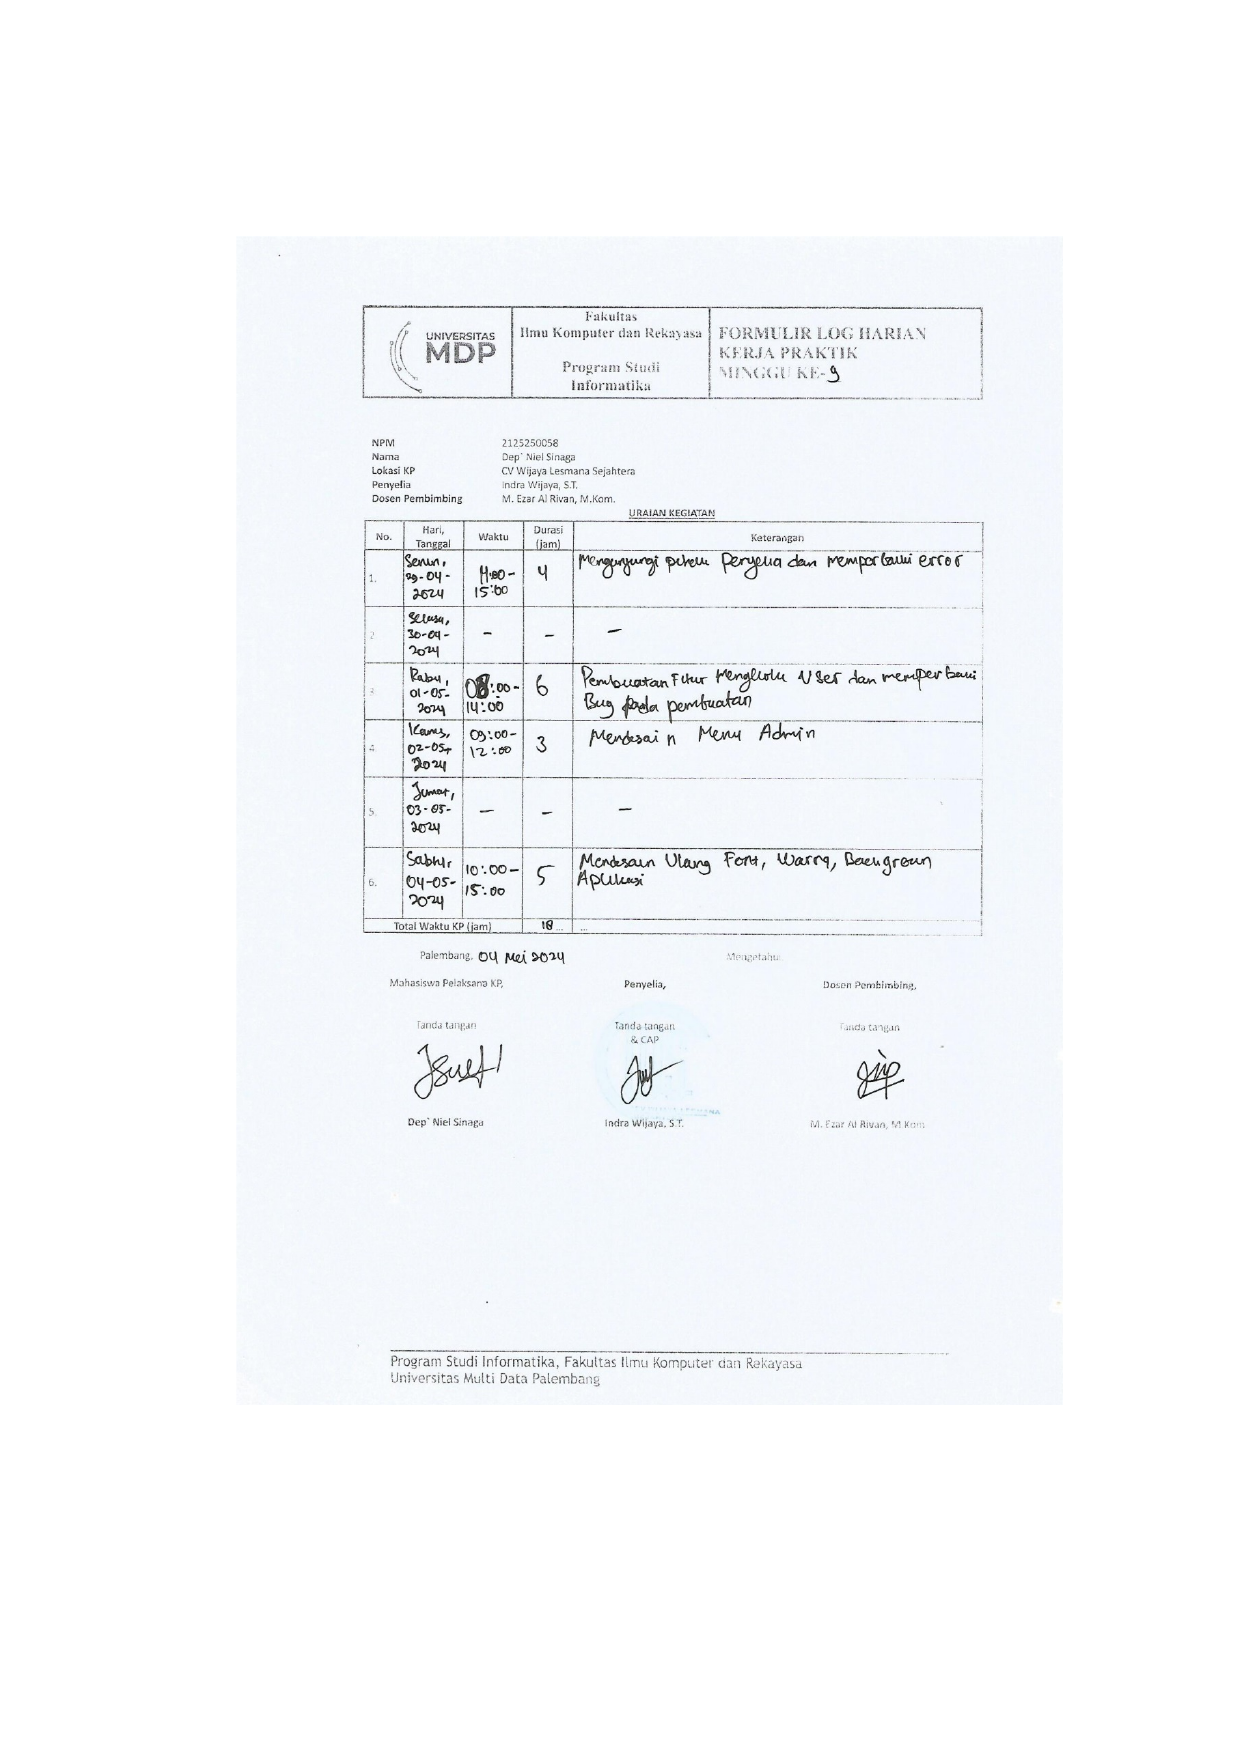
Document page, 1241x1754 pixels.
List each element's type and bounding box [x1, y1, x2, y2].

picture [236, 236, 1063, 1405]
